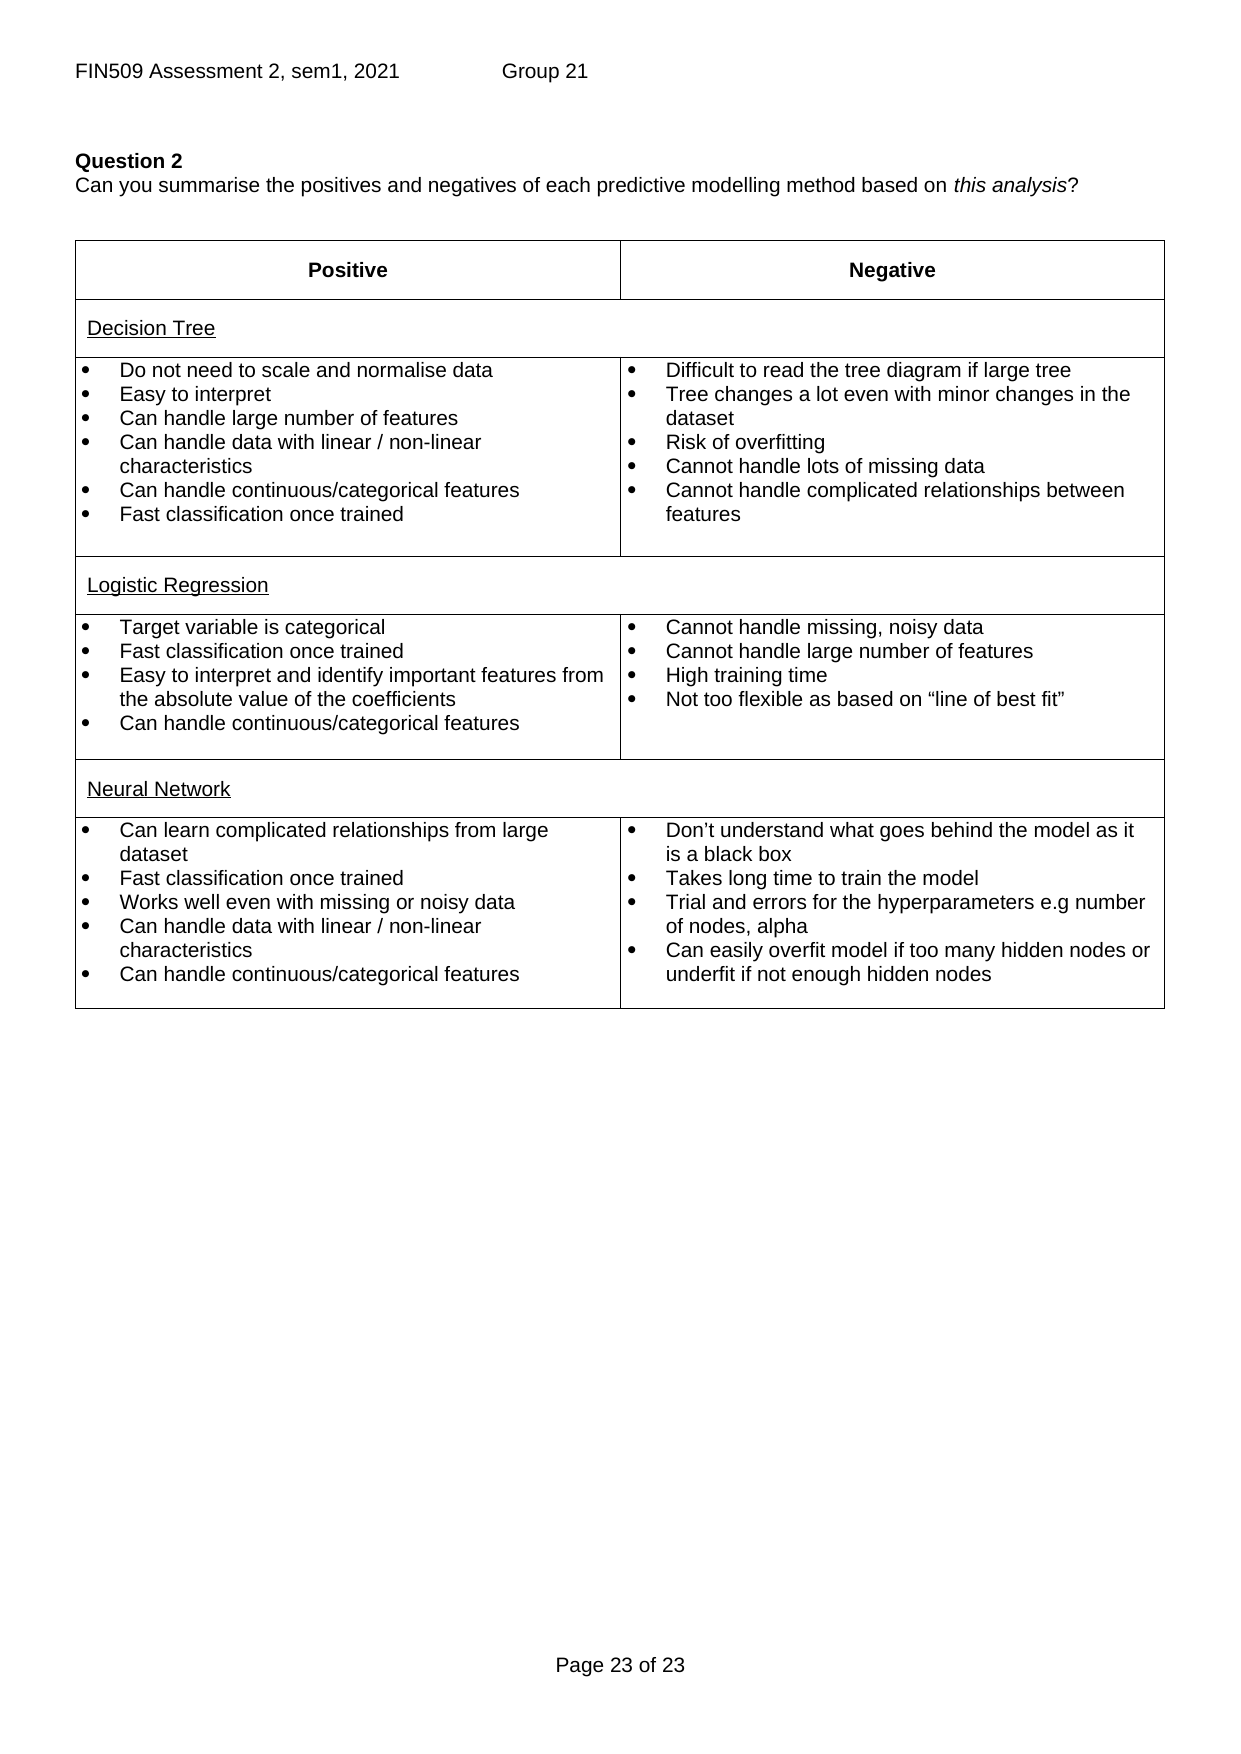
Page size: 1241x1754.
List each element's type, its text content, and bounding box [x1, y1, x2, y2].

table_header Negative [621, 241, 1164, 299]
table_cell Don’t understand what goes behind the model as it is a black box Takes long time to train the model Trial and errors for the hyperparameters e.g number of nodes, alpha Can easily overfit model if too many hidden nodes or underfit if not enough hidden nodes [621, 818, 1164, 1008]
table_cell Logistic Regression [76, 557, 1164, 614]
table_cell Target variable is categorical Fast classification once trained Easy to interpret and identify important features from the absolute value of the coefficients Can handle continuous/categorical features [76, 615, 620, 759]
table_cell Neural Network [76, 760, 1164, 817]
text Question 2 [75, 149, 1165, 173]
table_cell Difficult to read the tree diagram if large tree Tree changes a lot even with minor changes in the dataset Risk of overfitting Cannot handle lots of missing data Cannot handle complicated relationships between features [621, 358, 1164, 556]
text Can you summarise the positives and negatives of each predictive modelling method based on this analysis? [75, 173, 1165, 197]
table_header Positive [76, 241, 620, 299]
table_cell Do not need to scale and normalise data Easy to interpret Can handle large number of features Can handle data with linear / non-linear characteristics Can handle continuous/categorical features Fast classification once trained [76, 358, 620, 556]
table_cell Cannot handle missing, noisy data Cannot handle large number of features High training time Not too flexible as based on “line of best fit” [621, 615, 1164, 759]
table_cell Decision Tree [76, 300, 1164, 357]
table_cell Can learn complicated relationships from large dataset Fast classification once trained Works well even with missing or noisy data Can handle data with linear / non-linear characteristics Can handle continuous/categorical features [76, 818, 620, 1008]
